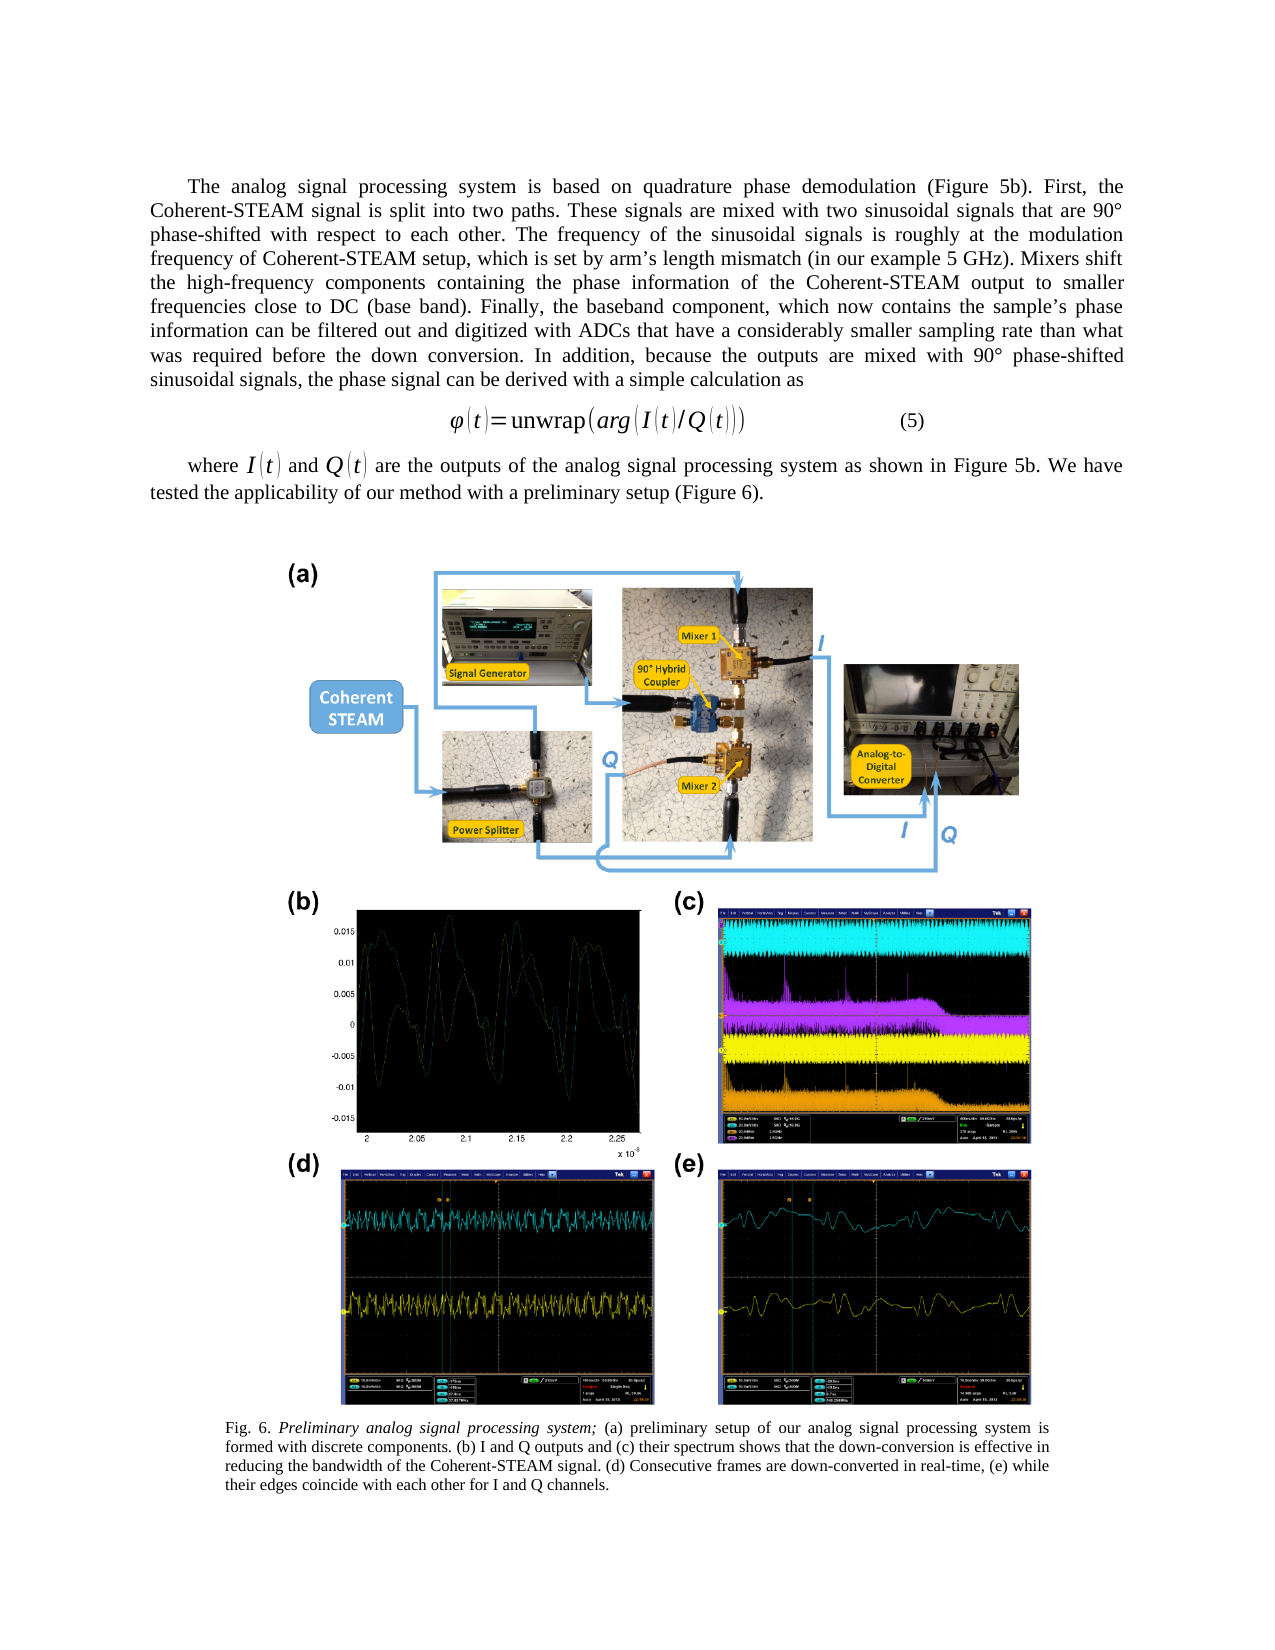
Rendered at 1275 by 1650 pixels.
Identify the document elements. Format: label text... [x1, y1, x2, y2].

text where and are the outputs of the analog signal processing system as shown in Figure 5b. We have tested the applicability of our method with a preliminary setup (Figure 6). [150, 449, 1125, 504]
text (5) [375, 403, 1125, 437]
picture [281, 553, 1032, 1405]
text Fig. 6. Preliminary analog signal processing system; (a) preliminary setup of our analog signal processing system is formed with discrete components. (b) I and Q outputs and (c) their spectrum shows that the down-conversion is effective in reducing the bandwidth of the Coherent-STEAM signal. (d) Consecutive frames are down-converted in real-time, (e) while their edges coincide with each other for I and Q channels. [225, 1417, 1050, 1494]
text The analog signal processing system is based on quadrature phase demodulation (Figure 5b). First, the Coherent-STEAM signal is split into two paths. These signals are mixed with two sinusoidal signals that are 90° phase-shifted with respect to each other. The frequency of the sinusoidal signals is roughly at the modulation frequency of Coherent-STEAM setup, which is set by arm’s length mismatch (in our example 5 GHz). Mixers shift the high-frequency components containing the phase information of the Coherent-STEAM output to smaller frequencies close to DC (base band). Finally, the baseband component, which now contains the sample’s phase information can be filtered out and digitized with ADCs that have a considerably smaller sampling rate than what was required before the down conversion. In addition, because the outputs are mixed with 90° phase-shifted sinusoidal signals, the phase signal can be derived with a simple calculation as [150, 174, 1125, 391]
